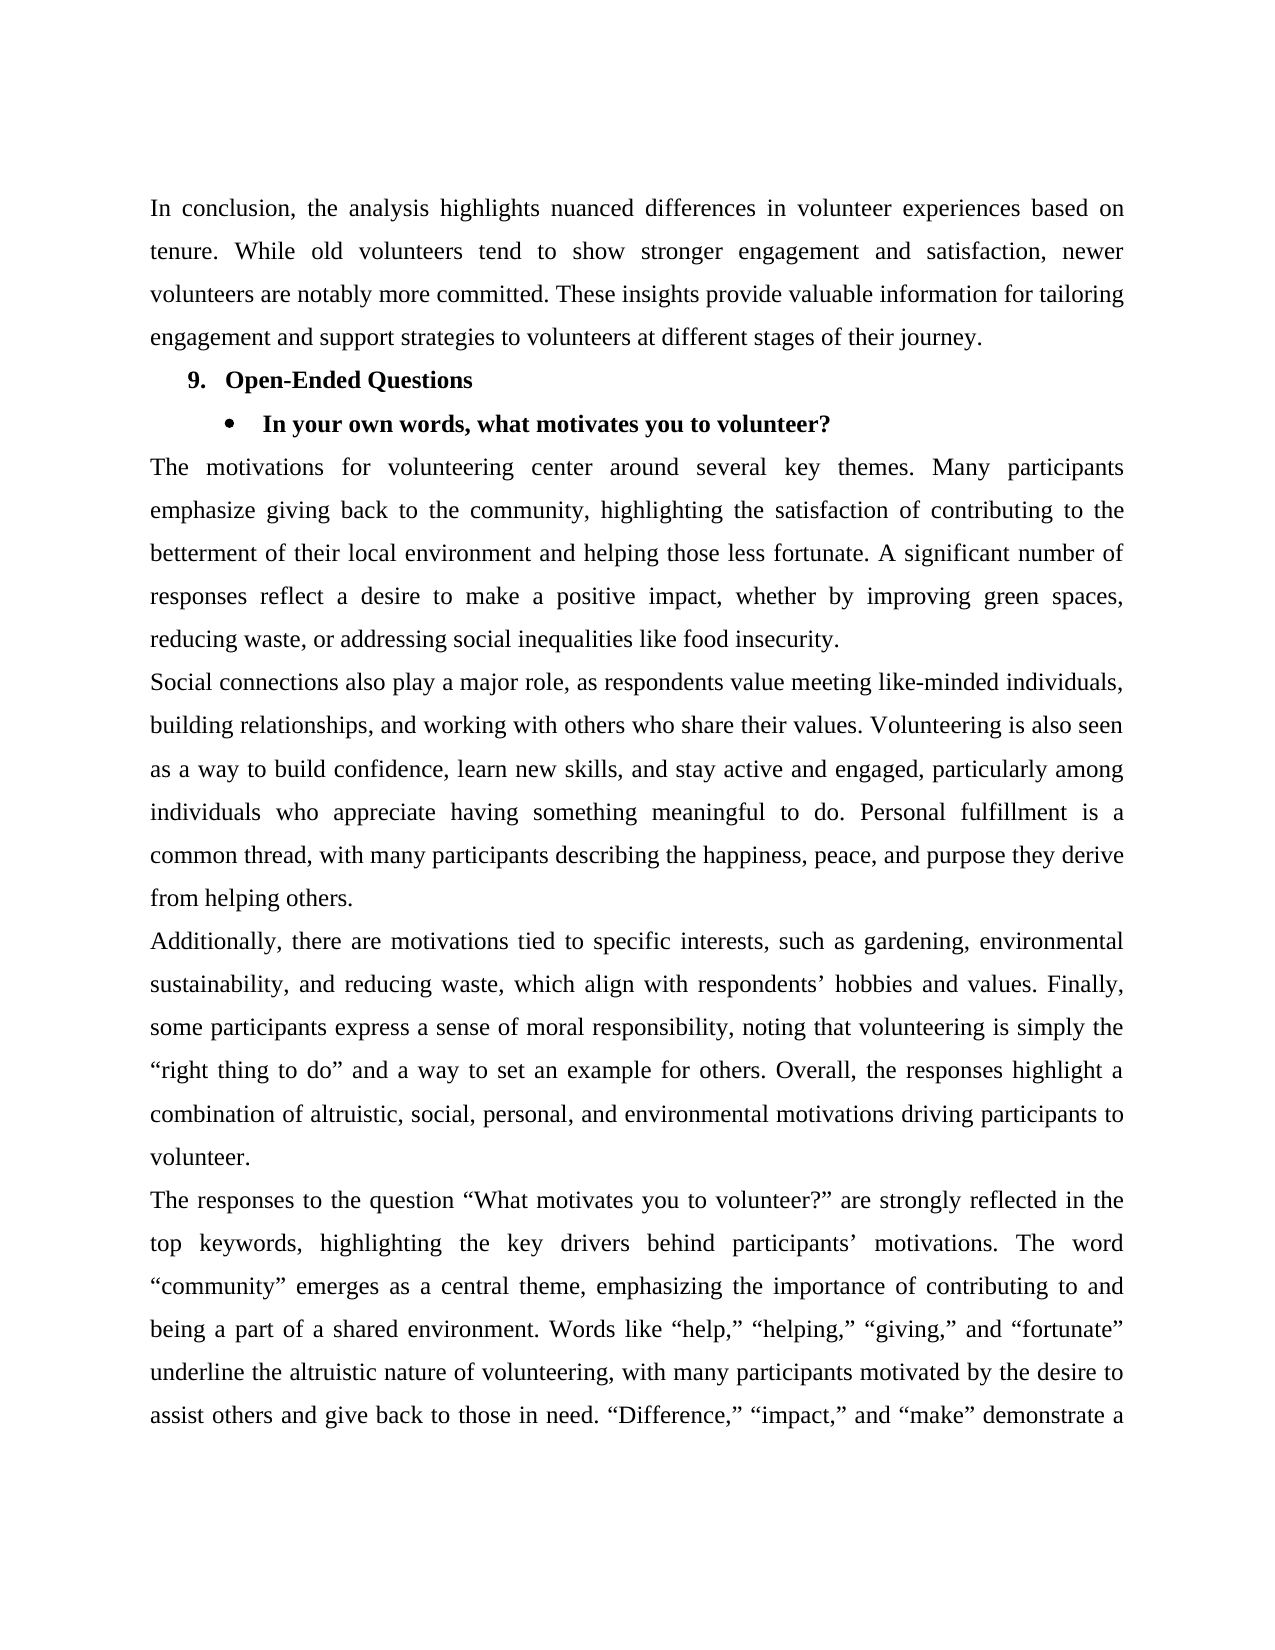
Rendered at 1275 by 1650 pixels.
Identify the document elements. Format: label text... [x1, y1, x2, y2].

list Open-Ended Questions [187, 366, 1125, 394]
text In conclusion, the analysis highlights nuanced differences in volunteer experiences based on tenure. While old volunteers tend to show stronger engagement and satisfaction, newer volunteers are notably more committed. These insights provide valuable information for tailoring engagement and support strategies to volunteers at different stages of their journey. [150, 193, 1125, 351]
text Social connections also play a major role, as respondents value meeting like-minded individuals, building relationships, and working with others who share their values. Volunteering is also seen as a way to build confidence, learn new skills, and stay active and engaged, particularly among individuals who appreciate having something meaningful to do. Personal fulfillment is a common thread, with many participants describing the happiness, peace, and purpose they derive from helping others. [150, 667, 1125, 912]
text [150, 1185, 1125, 1429]
list In your own words, what motivates you to volunteer? [225, 409, 1125, 437]
text Additionally, there are motivations tied to specific interests, such as gardening, environmental sustainability, and reducing waste, which align with respondents’ hobbies and values. Finally, some participants express a sense of moral responsibility, noting that volunteering is simply the “right thing to do” and a way to set an example for others. Overall, the responses highlight a combination of altruistic, social, personal, and environmental motivations driving participants to volunteer. [150, 926, 1125, 1171]
text The motivations for volunteering center around several key themes. Many participants emphasize giving back to the community, highlighting the satisfaction of contributing to the betterment of their local environment and helping those less fortunate. A significant number of responses reflect a desire to make a positive impact, whether by improving green spaces, reducing waste, or addressing social inequalities like food insecurity. [150, 452, 1125, 653]
